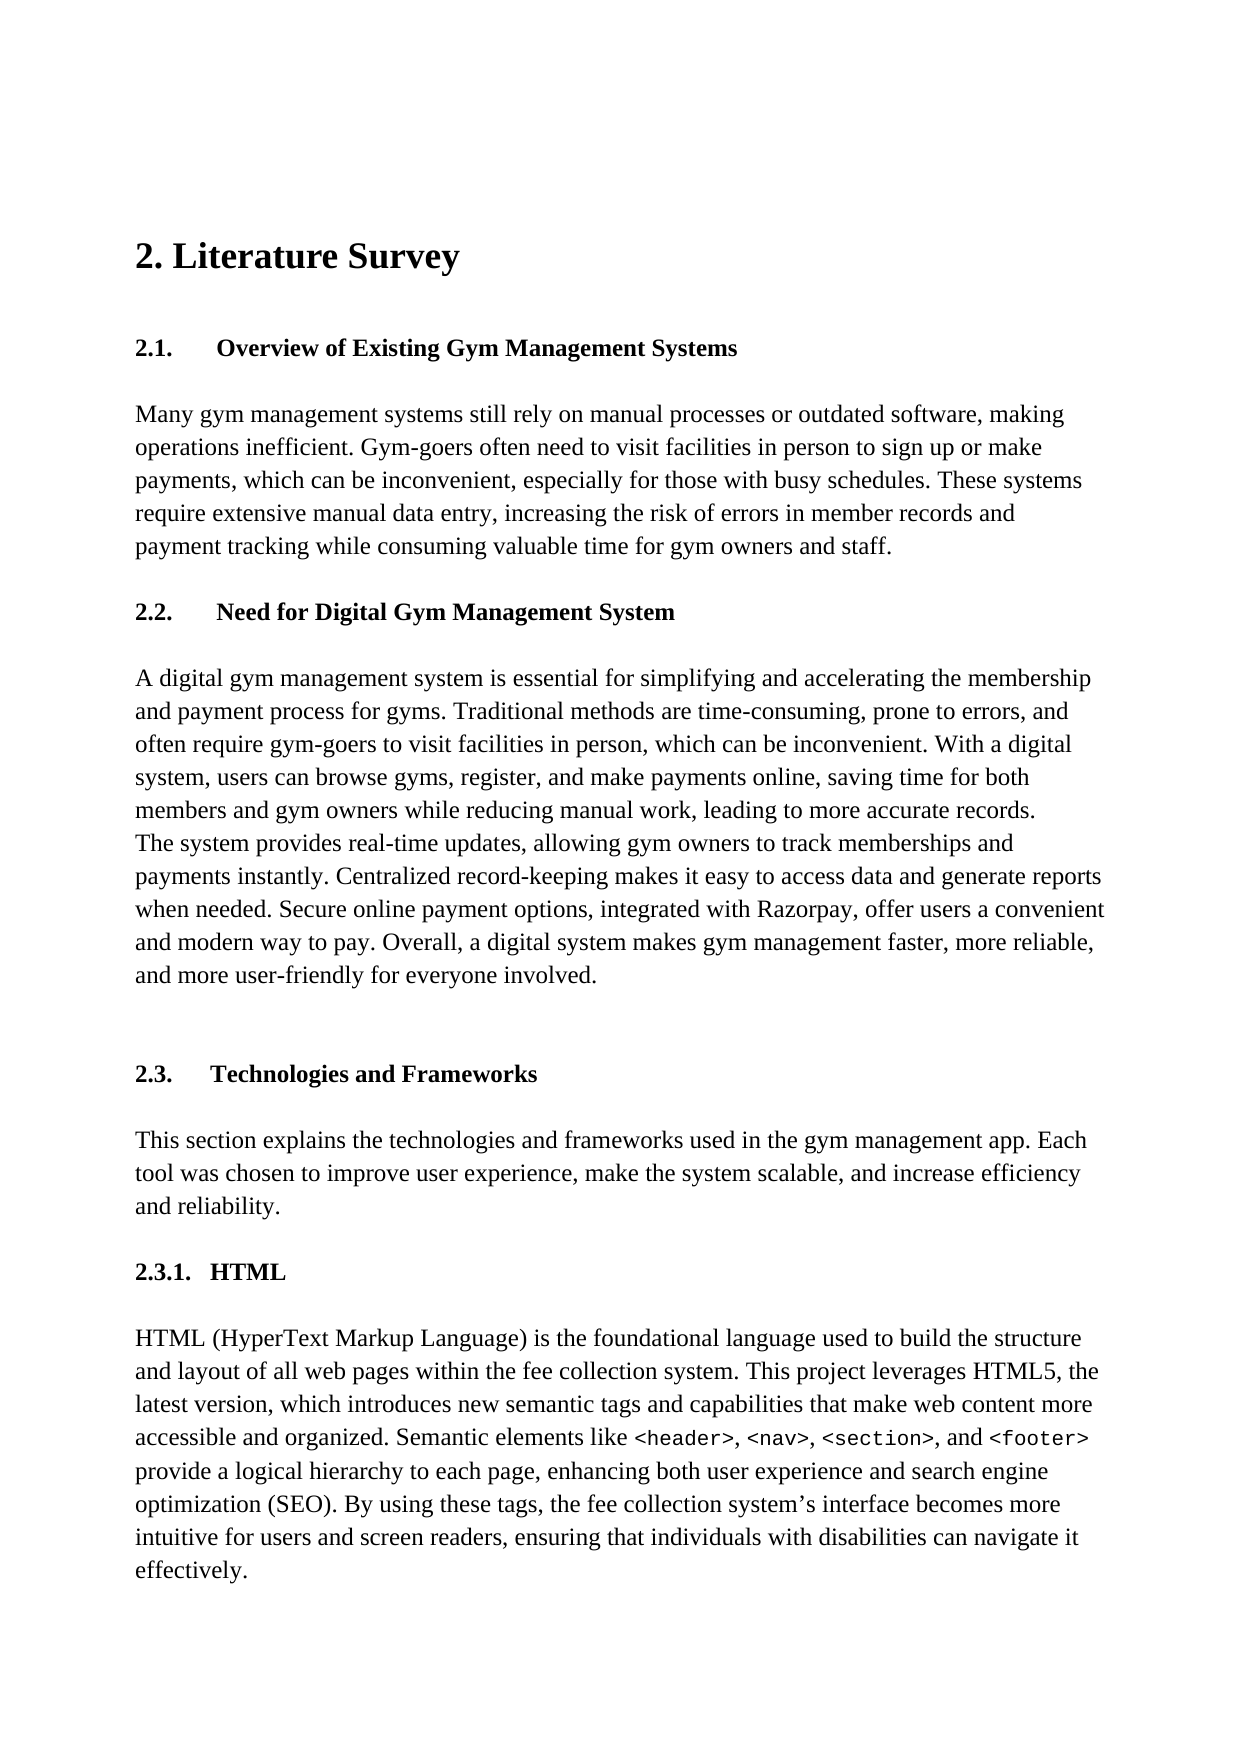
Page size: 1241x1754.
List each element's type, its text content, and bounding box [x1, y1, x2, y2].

list HTML [135, 1257, 1105, 1286]
text Many gym management systems still rely on manual processes or outdated software, making operations inefficient. Gym-goers often need to visit facilities in person to sign up or make payments, which can be inconvenient, especially for those with busy schedules. These systems require extensive manual data entry, increasing the risk of errors in member records and payment tracking while consuming valuable time for gym owners and staff. [135, 399, 1105, 559]
text This section explains the technologies and frameworks used in the gym management app. Each tool was chosen to improve user experience, make the system scalable, and increase efficiency and reliability. [135, 1125, 1105, 1220]
text HTML (HyperText Markup Language) is the foundational language used to build the structure and layout of all web pages within the fee collection system. This project leverages HTML5, the latest version, which introduces new semantic tags and capabilities that make web content more accessible and organized. Semantic elements like <header>, <nav>, <section>, and <footer> provide a logical hierarchy to each page, enhancing both user experience and search engine optimization (SEO). By using these tags, the fee collection system’s interface becomes more intuitive for users and screen readers, ensuring that individuals with disabilities can navigate it effectively. [135, 1323, 1105, 1584]
text The system provides real-time updates, allowing gym owners to track memberships and payments instantly. Centralized record-keeping makes it easy to access data and generate reports when needed. Secure online payment options, integrated with Razorpay, offer users a convenient and modern way to pay. Overall, a digital system makes gym management faster, more reliable, and more user-friendly for everyone involved. [135, 828, 1105, 989]
list Technologies and Frameworks [135, 1059, 1105, 1088]
subtitle Literature Survey [135, 233, 1105, 276]
list Overview of Existing Gym Management Systems [135, 333, 1105, 361]
text A digital gym management system is essential for simplifying and accelerating the membership and payment process for gyms. Traditional methods are time-consuming, prone to errors, and often require gym-goers to visit facilities in person, which can be inconvenient. With a digital system, users can browse gyms, register, and make payments online, saving time for both members and gym owners while reducing manual work, leading to more accurate records. [135, 663, 1105, 824]
list Need for Digital Gym Management System [135, 597, 1105, 626]
